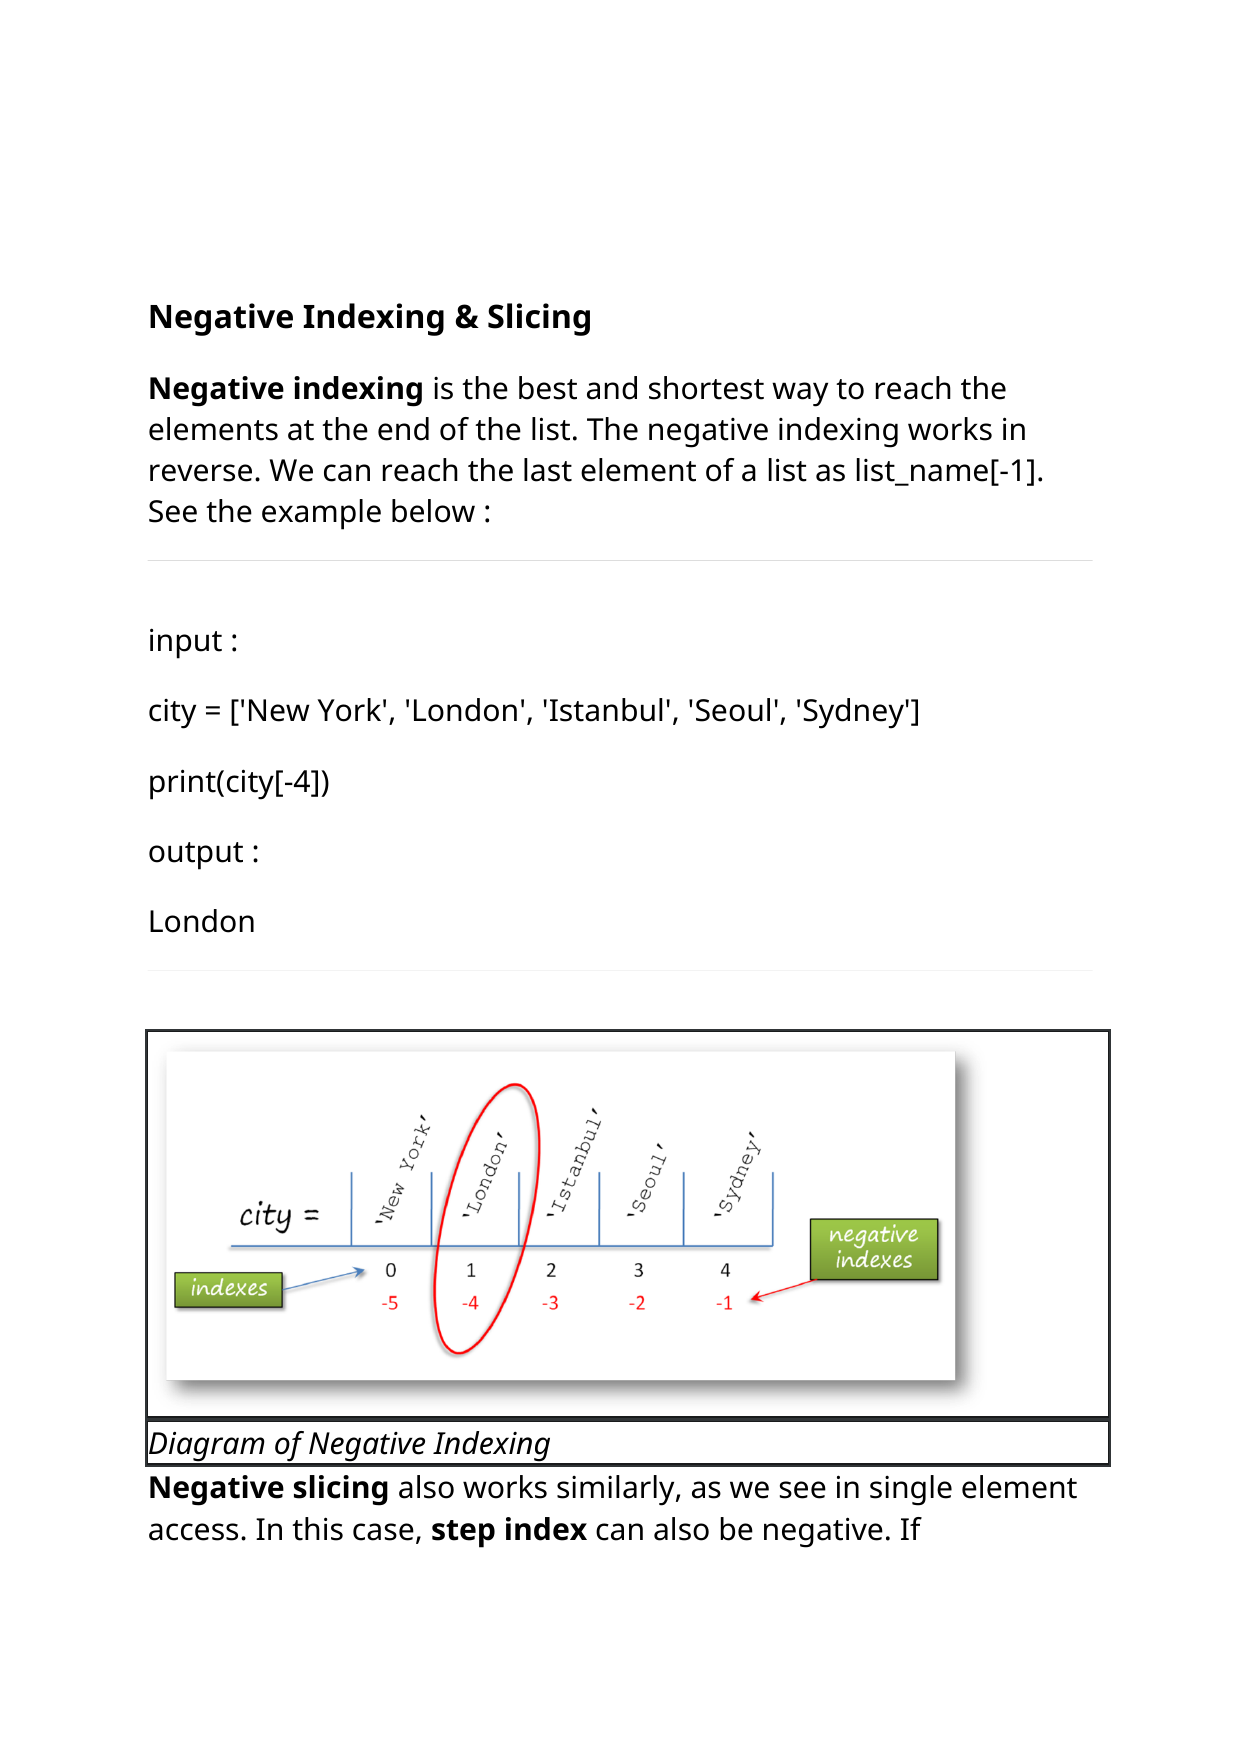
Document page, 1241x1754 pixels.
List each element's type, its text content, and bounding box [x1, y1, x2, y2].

picture [147, 1032, 992, 1417]
text Negative indexing is the best and shortest way to reach the elements at the end of the list. The negative indexing works in reverse. We can reach the last element of a list as list_name[-1]. See the example below : [148, 367, 1093, 532]
text city = ['New York', 'London', 'Istanbul', 'Seoul', 'Sydney'] [148, 689, 1093, 731]
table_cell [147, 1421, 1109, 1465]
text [148, 1467, 1093, 1549]
text output : [148, 830, 1093, 871]
text print(city[-4]) [148, 760, 1093, 801]
text London [148, 901, 1093, 942]
text Negative Indexing & Slicing [148, 294, 1093, 338]
text input : [148, 619, 1093, 660]
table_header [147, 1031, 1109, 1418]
